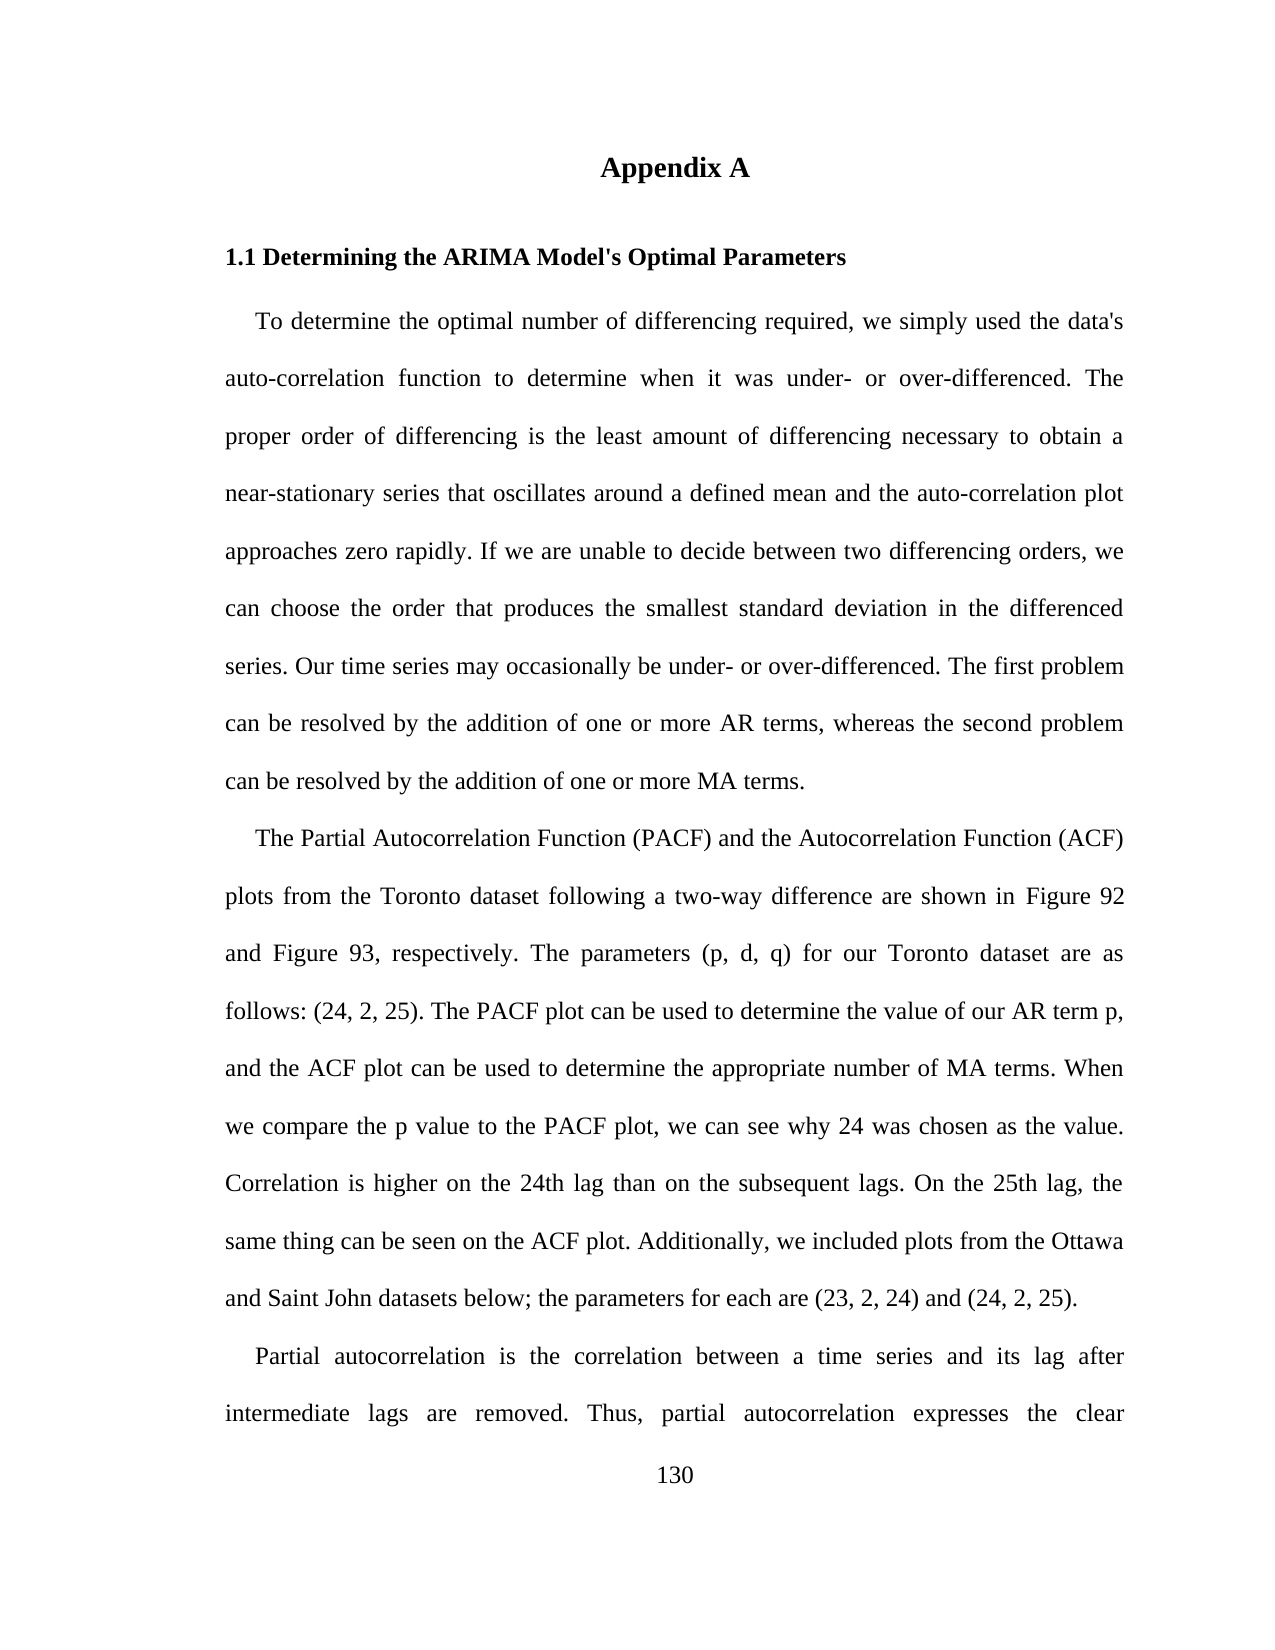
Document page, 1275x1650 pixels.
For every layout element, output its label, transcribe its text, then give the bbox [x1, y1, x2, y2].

text To determine the optimal number of differencing required, we simply used the data's auto-correlation function to determine when it was under- or over-differenced. The proper order of differencing is the least amount of differencing necessary to obtain a near-stationary series that oscillates around a defined mean and the auto-correlation plot approaches zero rapidly. If we are unable to decide between two differencing orders, we can choose the order that produces the smallest standard deviation in the differenced series. Our time series may occasionally be under- or over-differenced. The first problem can be resolved by the addition of one or more AR terms, whereas the second problem can be resolved by the addition of one or more MA terms. [225, 306, 1125, 794]
subtitle 1.1 Determining the ARIMA Model's Optimal Parameters [225, 242, 1125, 271]
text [225, 1341, 1125, 1427]
text The Partial Autocorrelation Function (PACF) and the Autocorrelation Function (ACF) plots from the Toronto dataset following a two-way difference are shown in Figure 92 and Figure 93, respectively. The parameters (p, d, q) for our Toronto dataset are as follows: (24, 2, 25). The PACF plot can be used to determine the value of our AR term p, and the ACF plot can be used to determine the appropriate number of MA terms. When we compare the p value to the PACF plot, we can see why 24 was chosen as the value. Correlation is higher on the 24th lag than on the subsequent lags. On the 25th lag, the same thing can be seen on the ACF plot. Additionally, we included plots from the Ottawa and Saint John datasets below; the parameters for each are (23, 2, 24) and (24, 2, 25). [225, 823, 1125, 1312]
text Appendix A [225, 150, 1125, 183]
